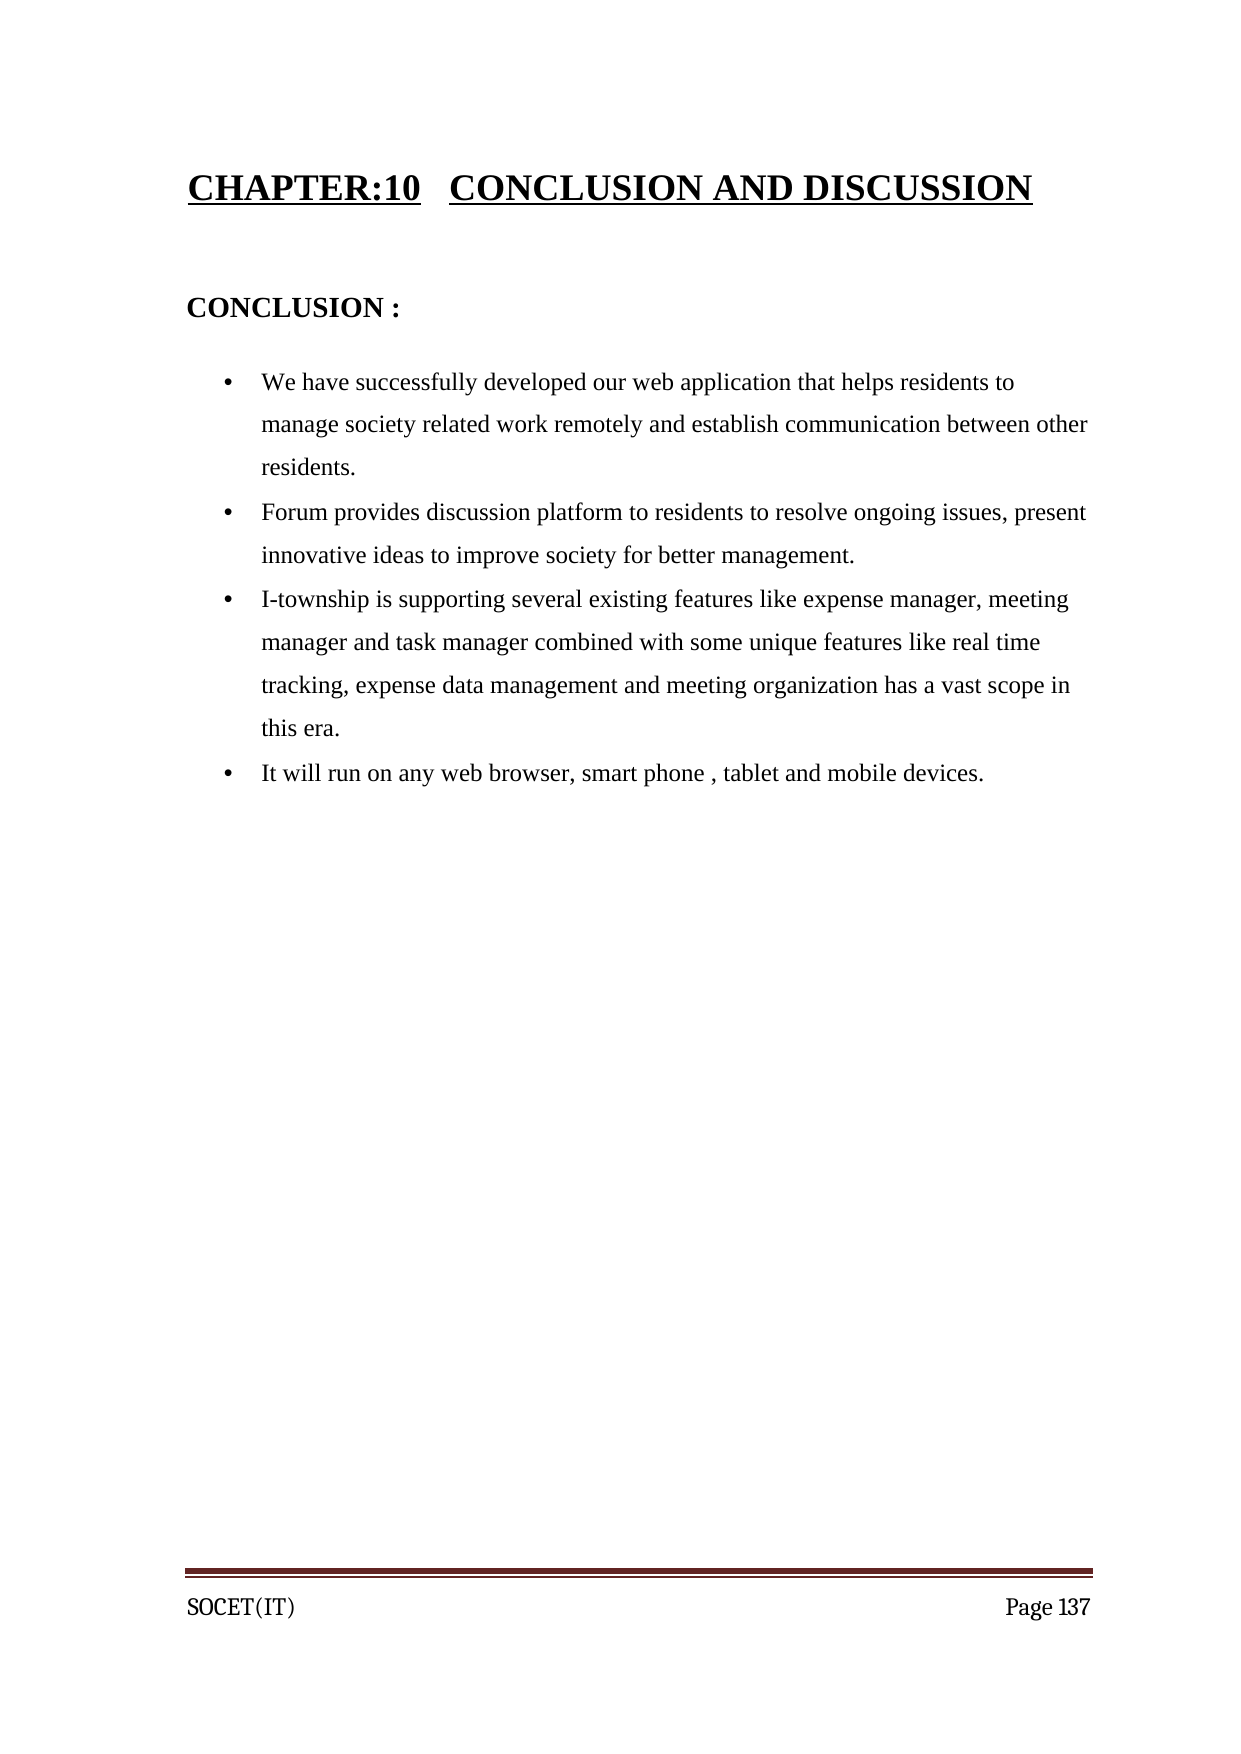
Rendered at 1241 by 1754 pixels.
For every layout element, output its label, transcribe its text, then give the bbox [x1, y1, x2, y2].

subtitle CHAPTER:10 CONCLUSION AND DISCUSSION [187, 165, 1091, 208]
list It will run on any web browser, smart phone , tablet and mobile devices. [223, 758, 1091, 787]
list I-township is supporting several existing features like expense manager, meeting manager and task manager combined with some unique features like real time tracking, expense data management and meeting organization has a vast scope in this era. [223, 584, 1091, 742]
list Forum provides discussion platform to residents to resolve ongoing issues, present innovative ideas to improve society for better management. [223, 497, 1091, 568]
text CONCLUSION : [186, 290, 1091, 323]
list We have successfully developed our web application that helps residents to manage society related work remotely and establish communication between other residents. [223, 367, 1091, 481]
